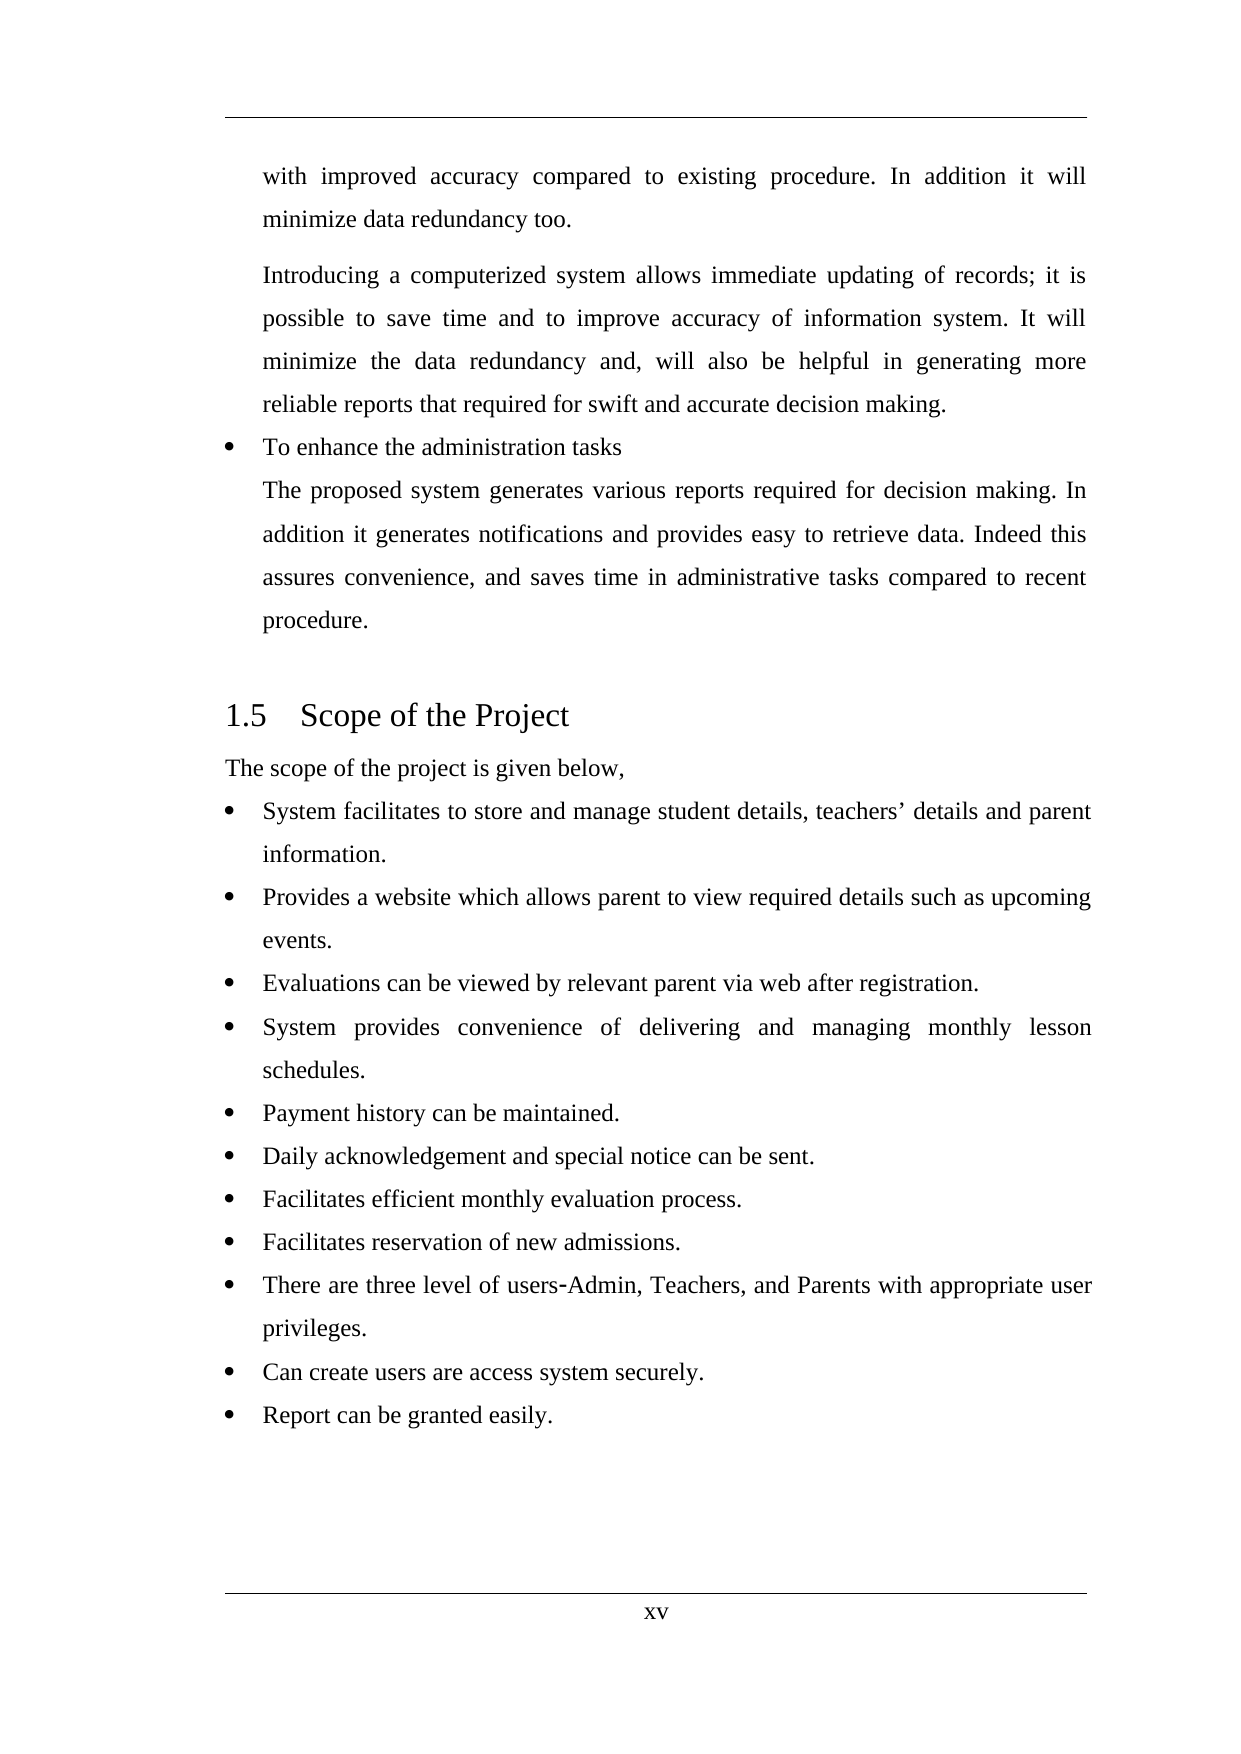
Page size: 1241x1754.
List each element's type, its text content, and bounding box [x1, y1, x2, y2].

list Facilitates efficient monthly evaluation process. [225, 1184, 1093, 1213]
list Provides a website which allows parent to view required details such as upcoming events. [225, 882, 1093, 954]
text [244, 161, 1087, 233]
list Evaluations can be viewed by relevant parent via web after registration. [225, 968, 1093, 997]
list System facilitates to store and manage student details, teachers’ details and parent information. [225, 796, 1093, 868]
list Report can be granted easily. [225, 1400, 1093, 1428]
list Facilitates reservation of new admissions. [225, 1227, 1093, 1256]
list Payment history can be maintained. [225, 1098, 1093, 1127]
list To enhance the administration tasks [225, 432, 1087, 461]
list There are three level of usersAdmin, Teachers, and Parents with appropriate user privileges. [225, 1270, 1093, 1342]
list Can create users are access system securely. [225, 1357, 1093, 1385]
subtitle 1.5 Scope of the Project [225, 695, 1087, 734]
list Daily acknowledgement and special notice can be sent. [225, 1141, 1093, 1170]
text The proposed system generates various reports required for decision making. In addition it generates notifications and provides easy to retrieve data. Indeed this assures convenience, and saves time in administrative tasks compared to recent procedure. [244, 476, 1087, 634]
list System provides convenience of delivering and managing monthly lesson schedules. [225, 1012, 1093, 1083]
text The scope of the project is given below, [225, 753, 1093, 782]
text Introducing a computerized system allows immediate updating of records; it is possible to save time and to improve accuracy of information system. It will minimize the data redundancy and, will also be helpful in generating more reliable reports that required for swift and accurate decision making. [262, 260, 1087, 418]
